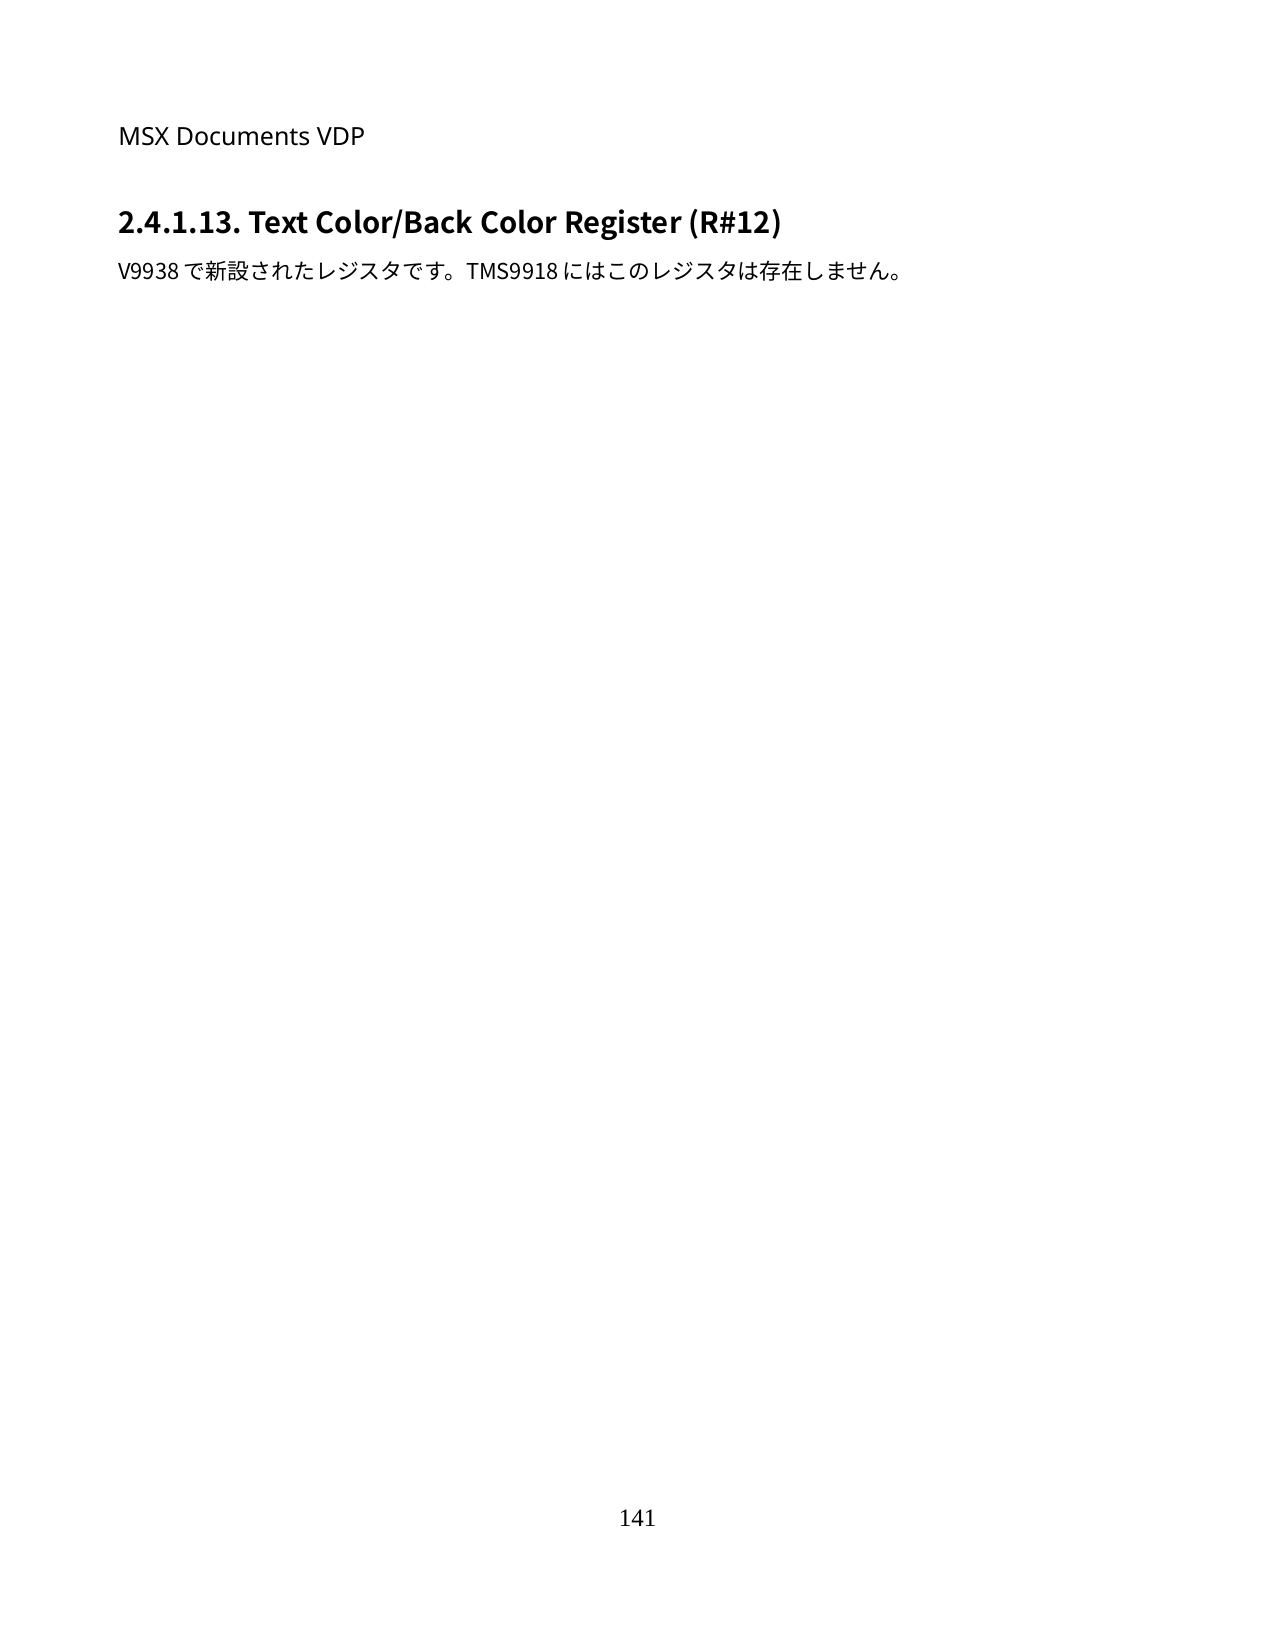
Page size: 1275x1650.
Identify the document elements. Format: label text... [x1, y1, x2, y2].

subtitle 2.4.1.13. Text Color/Back Color Register (R#12) [118, 199, 1157, 242]
text V9938で新設されたレジスタです。TMS9918にはこのレジスタは存在しません。 [118, 254, 1157, 286]
